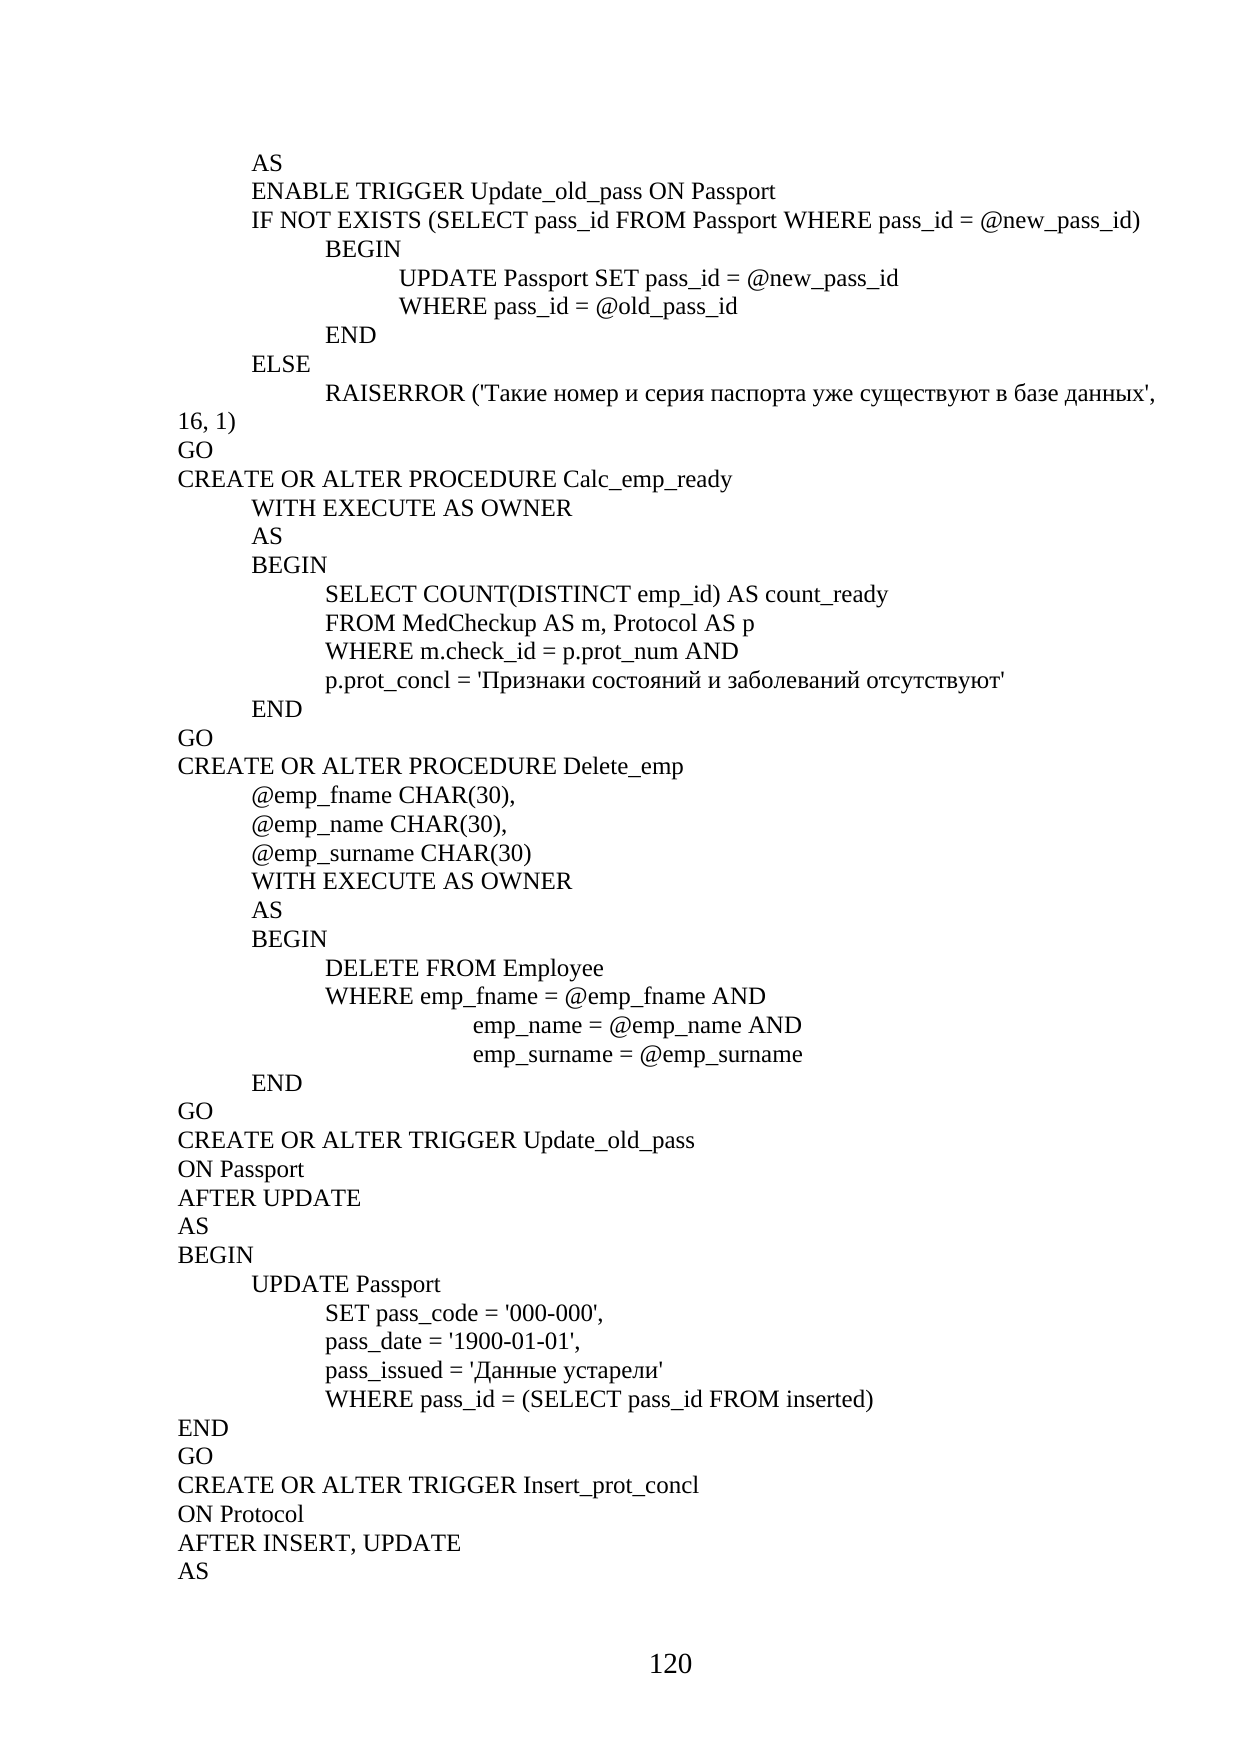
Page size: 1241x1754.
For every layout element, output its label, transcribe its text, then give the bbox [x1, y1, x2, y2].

text SET pass_code = '000-000', [177, 1298, 1163, 1326]
text AS [177, 148, 1163, 176]
text RAISERROR ('Такие номер и серия паспорта уже существуют в базе данных', 16, 1) [177, 378, 1163, 435]
text ON Passport [177, 1154, 1163, 1183]
text BEGIN [177, 550, 1163, 579]
text SELECT COUNT(DISTINCT emp_id) AS count_ready [177, 579, 1163, 608]
text WHERE emp_fname = @emp_fname AND [177, 981, 1163, 1010]
text BEGIN [177, 924, 1163, 953]
text UPDATE Passport SET pass_id = @new_pass_id [177, 263, 1163, 291]
text GO [177, 1096, 1163, 1125]
text CREATE OR ALTER TRIGGER Update_old_pass [177, 1125, 1163, 1154]
text emp_surname = @emp_surname [177, 1039, 1163, 1068]
text emp_name = @emp_name AND [177, 1010, 1163, 1039]
text END [177, 694, 1163, 723]
text WHERE m.check_id = p.prot_num AND [177, 636, 1163, 665]
text p.prot_concl = 'Признаки состояний и заболеваний отсутствуют' [177, 665, 1163, 694]
text AS [177, 1211, 1163, 1240]
text CREATE OR ALTER TRIGGER Insert_prot_concl [177, 1470, 1163, 1499]
text CREATE OR ALTER PROCEDURE Delete_emp [177, 751, 1163, 780]
text WHERE pass_id = @old_pass_id [177, 291, 1163, 320]
text BEGIN [177, 234, 1163, 263]
text WHERE pass_id = (SELECT pass_id FROM inserted) [177, 1384, 1163, 1413]
text WITH EXECUTE AS OWNER [177, 493, 1163, 521]
text @emp_name CHAR(30), [177, 809, 1163, 838]
text AFTER UPDATE [177, 1183, 1163, 1211]
text AS [177, 1556, 1163, 1585]
text pass_issued = 'Данные устарели' [177, 1355, 1163, 1384]
text BEGIN [177, 1240, 1163, 1269]
text DELETE FROM Employee [177, 953, 1163, 981]
text AFTER INSERT, UPDATE [177, 1528, 1163, 1556]
text ENABLE TRIGGER Update_old_pass ON Passport [177, 176, 1163, 205]
text WITH EXECUTE AS OWNER [177, 866, 1163, 895]
text FROM MedCheckup AS m, Protocol AS p [177, 608, 1163, 636]
text ON Protocol [177, 1499, 1163, 1528]
text GO [177, 723, 1163, 751]
text END [177, 1068, 1163, 1096]
text AS [177, 895, 1163, 924]
text pass_date = '1900-01-01', [177, 1326, 1163, 1355]
text IF NOT EXISTS (SELECT pass_id FROM Passport WHERE pass_id = @new_pass_id) [177, 205, 1163, 234]
text END [177, 320, 1163, 349]
text ELSE [177, 349, 1163, 378]
text @emp_surname CHAR(30) [177, 838, 1163, 866]
text CREATE OR ALTER PROCEDURE Calc_emp_ready [177, 464, 1163, 493]
text @emp_fname CHAR(30), [177, 780, 1163, 809]
text END [177, 1413, 1163, 1441]
text GO [177, 435, 1163, 464]
text AS [177, 521, 1163, 550]
text UPDATE Passport [177, 1269, 1163, 1298]
text GO [177, 1441, 1163, 1470]
